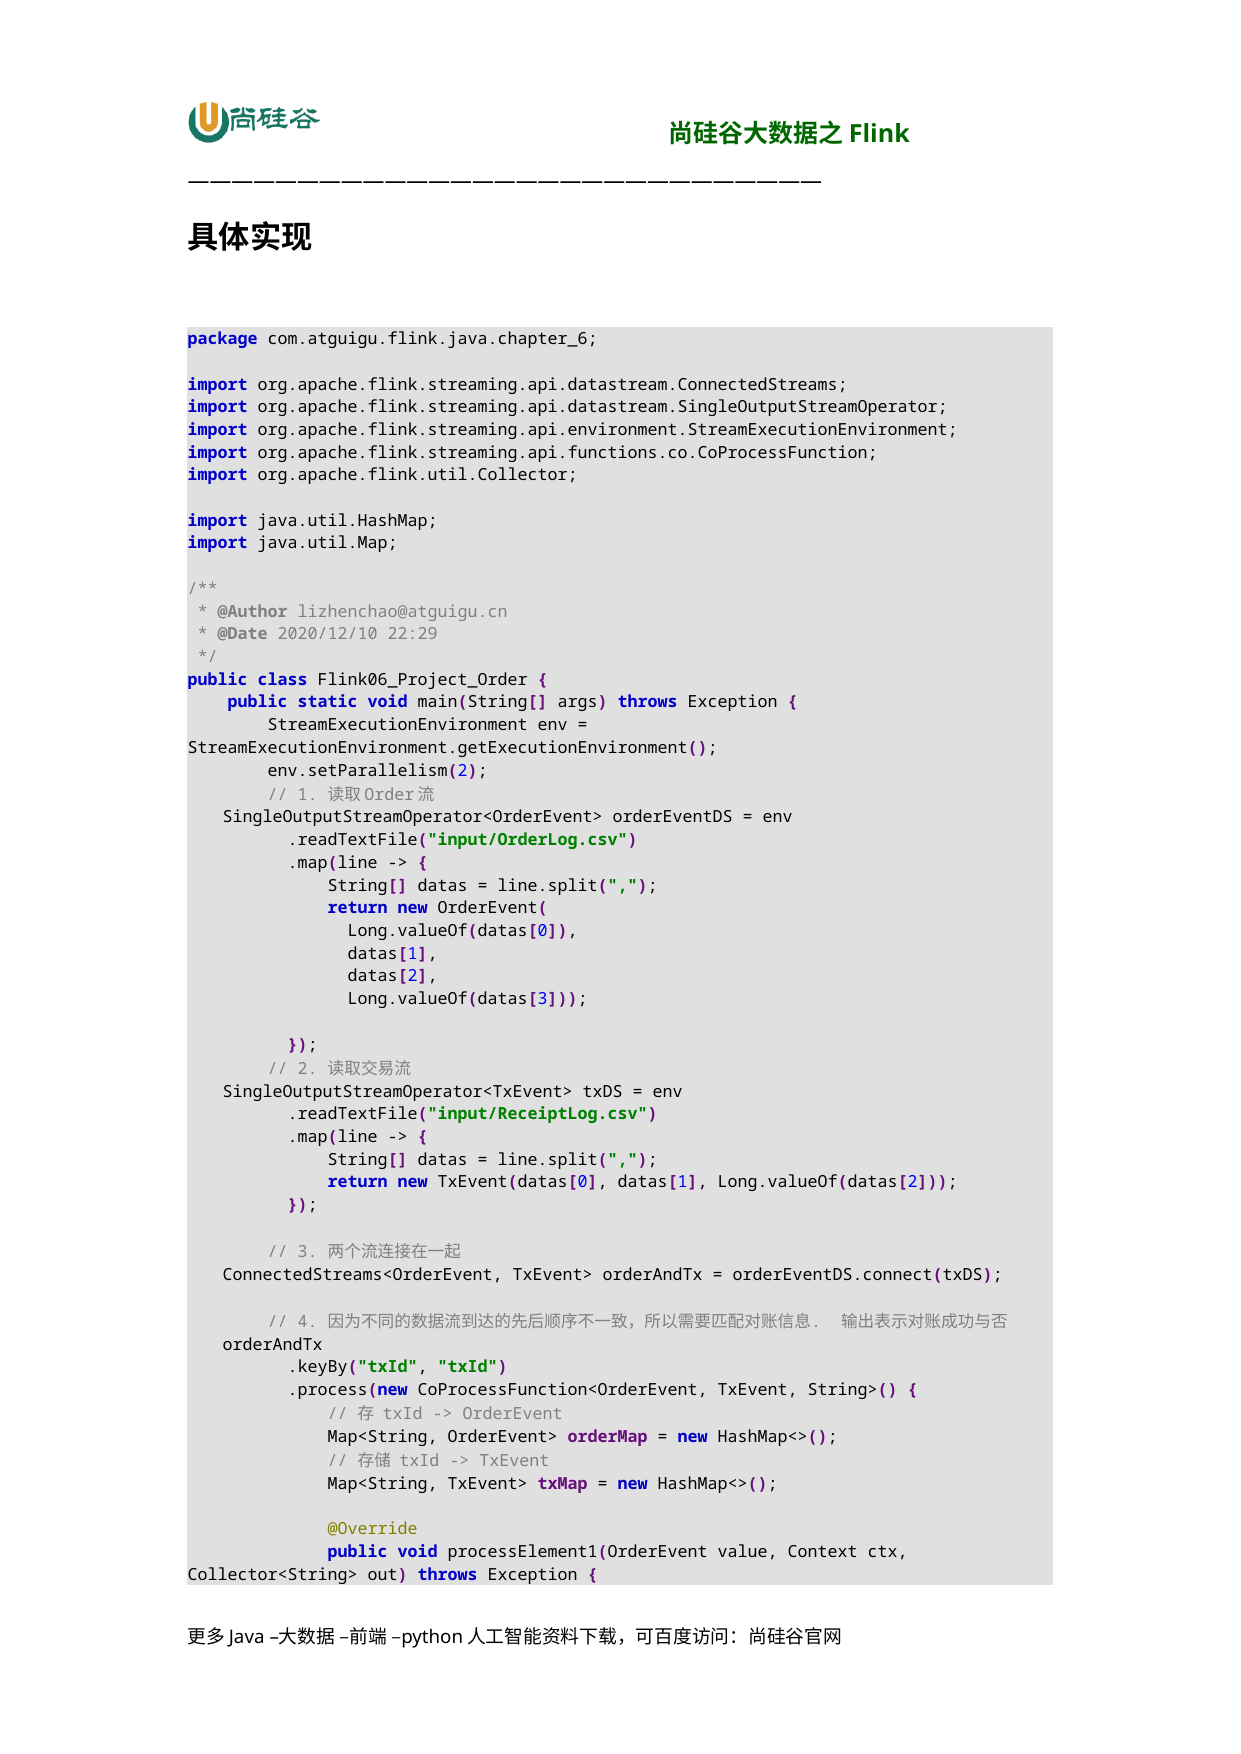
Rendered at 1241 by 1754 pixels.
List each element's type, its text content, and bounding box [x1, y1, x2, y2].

subtitle 具体实现 [187, 202, 1053, 267]
picture [187, 101, 320, 143]
